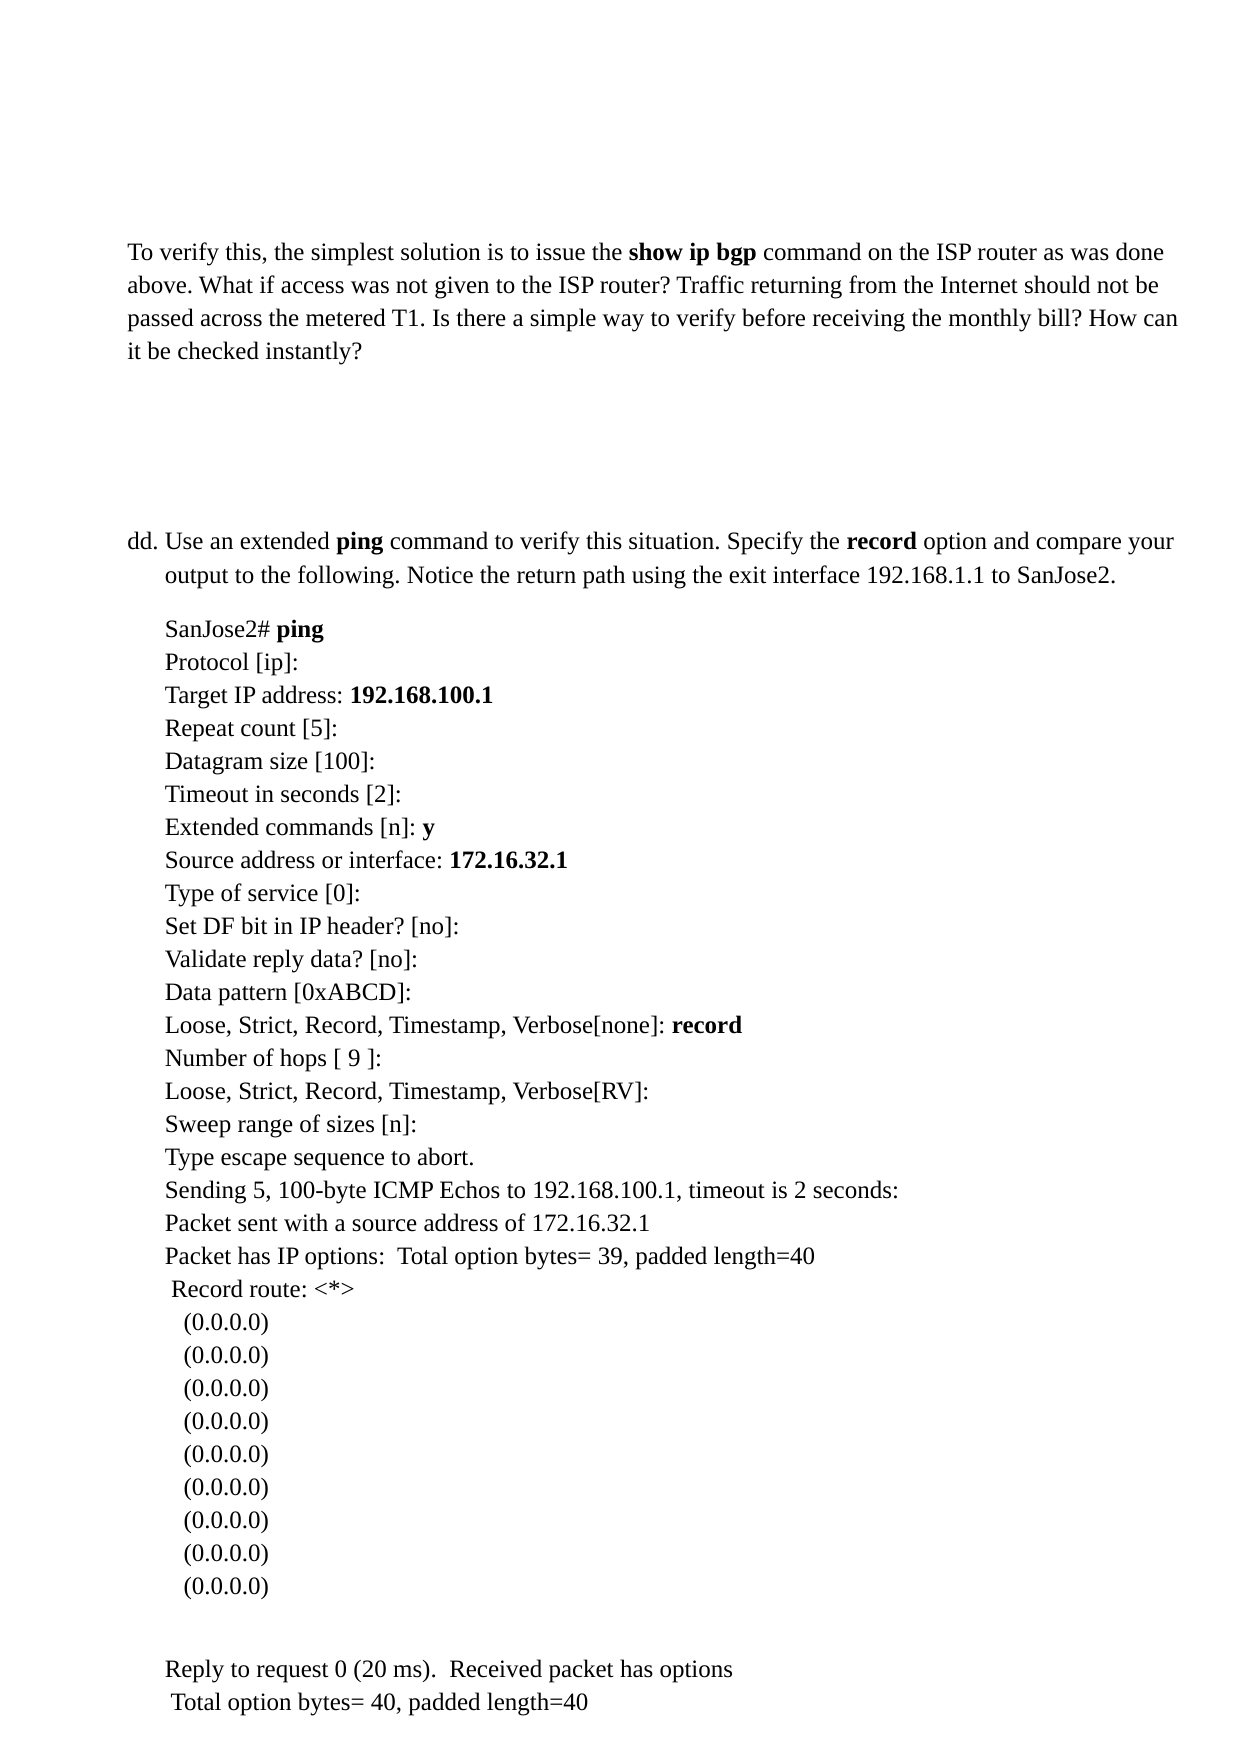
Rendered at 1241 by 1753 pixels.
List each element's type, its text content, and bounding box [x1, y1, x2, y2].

text Type of service [0]: [164, 878, 1182, 907]
text Protocol [ip]: [164, 647, 1182, 676]
text Source address or interface: 172.16.32.1 [164, 845, 1182, 874]
text Data pattern [0xABCD]: [164, 977, 1182, 1006]
text Timeout in seconds [2]: [164, 779, 1182, 808]
text (0.0.0.0) [164, 1571, 1182, 1600]
text Total option bytes= 40, padded length=40 [164, 1687, 1182, 1716]
text (0.0.0.0) [164, 1439, 1182, 1468]
text Type escape sequence to abort. [164, 1142, 1182, 1171]
text Target IP address: 192.168.100.1 [164, 680, 1182, 709]
text (0.0.0.0) [164, 1538, 1182, 1567]
text Repeat count [5]: [164, 713, 1182, 742]
text SanJose2# ping [164, 614, 1182, 643]
text (0.0.0.0) [164, 1307, 1182, 1336]
text Loose, Strict, Record, Timestamp, Verbose[none]: record [164, 1010, 1182, 1039]
text Sending 5, 100-byte ICMP Echos to 192.168.100.1, timeout is 2 seconds: [164, 1175, 1182, 1204]
text Number of hops [ 9 ]: [164, 1043, 1182, 1072]
text Sweep range of sizes [n]: [164, 1109, 1182, 1138]
text To verify this, the simplest solution is to issue the show ip bgp command on the ISP router as was done above. What if access was not given to the ISP router? Traffic returning from the Internet should not be passed across the metered T1. Is there a simple way to verify before receiving the monthly bill? How can it be checked instantly? [127, 237, 1182, 365]
text Validate reply data? [no]: [164, 944, 1182, 973]
text Loose, Strict, Record, Timestamp, Verbose[RV]: [164, 1076, 1182, 1105]
text Datagram size [100]: [164, 746, 1182, 775]
text Reply to request 0 (20 ms). Received packet has options [164, 1654, 1182, 1683]
text (0.0.0.0) [164, 1340, 1182, 1369]
text (0.0.0.0) [164, 1406, 1182, 1435]
list Use an extended ping command to verify this situation. Specify the record option and compare your output to the following. Notice the return path using the exit interface 192.168.1.1 to SanJose2. [127, 526, 1182, 588]
text Packet sent with a source address of 172.16.32.1 [164, 1208, 1182, 1237]
text Extended commands [n]: y [164, 812, 1182, 841]
text Set DF bit in IP header? [no]: [164, 911, 1182, 940]
text (0.0.0.0) [164, 1472, 1182, 1501]
text Packet has IP options: Total option bytes= 39, padded length=40 [164, 1241, 1182, 1270]
text Record route: <*> [164, 1274, 1182, 1303]
text (0.0.0.0) [164, 1505, 1182, 1534]
text (0.0.0.0) [164, 1373, 1182, 1402]
